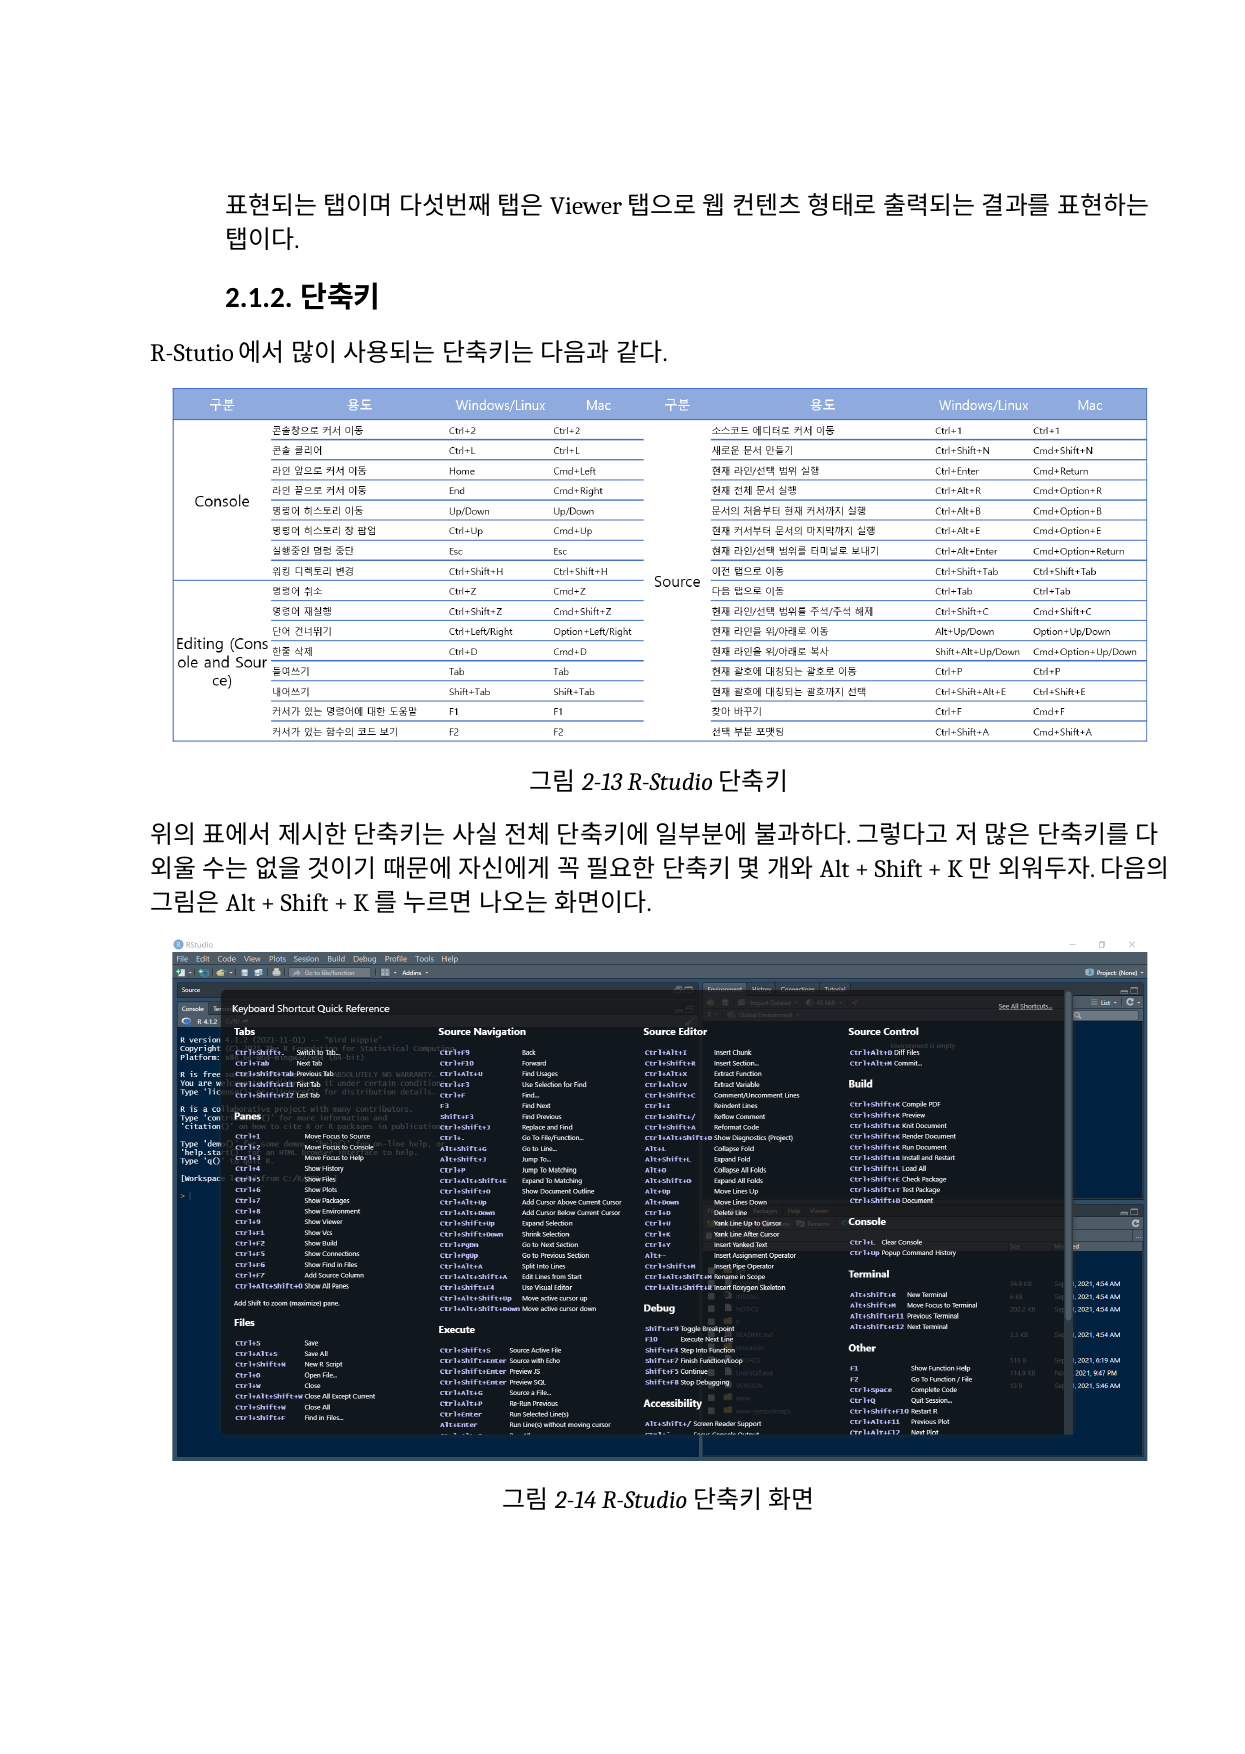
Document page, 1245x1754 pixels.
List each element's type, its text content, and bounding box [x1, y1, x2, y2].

picture [172, 387, 1148, 743]
text R-Stutio에서 많이 사용되는 단축키는 다음과 같다. [150, 335, 1170, 369]
text 그림 2-14 R-Studio 단축키 화면 [150, 1481, 1170, 1516]
picture [172, 937, 1148, 1461]
text 그림 2-13 R-Studio 단축키 [150, 764, 1170, 798]
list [175, 187, 1170, 256]
text 위의 표에서 제시한 단축키는 사실 전체 단축키에 일부분에 불과하다. 그렇다고 저 많은 단축키를 다 외울 수는 없을 것이기 때문에 자신에게 꼭 필요한 단축키 몇 개와 Alt + Shift + K 만 외워두자. 다음의 그림은 Alt + Shift + K를 누르면 나오는 화면이다. [150, 817, 1170, 919]
subtitle 단축키 [225, 276, 1170, 316]
